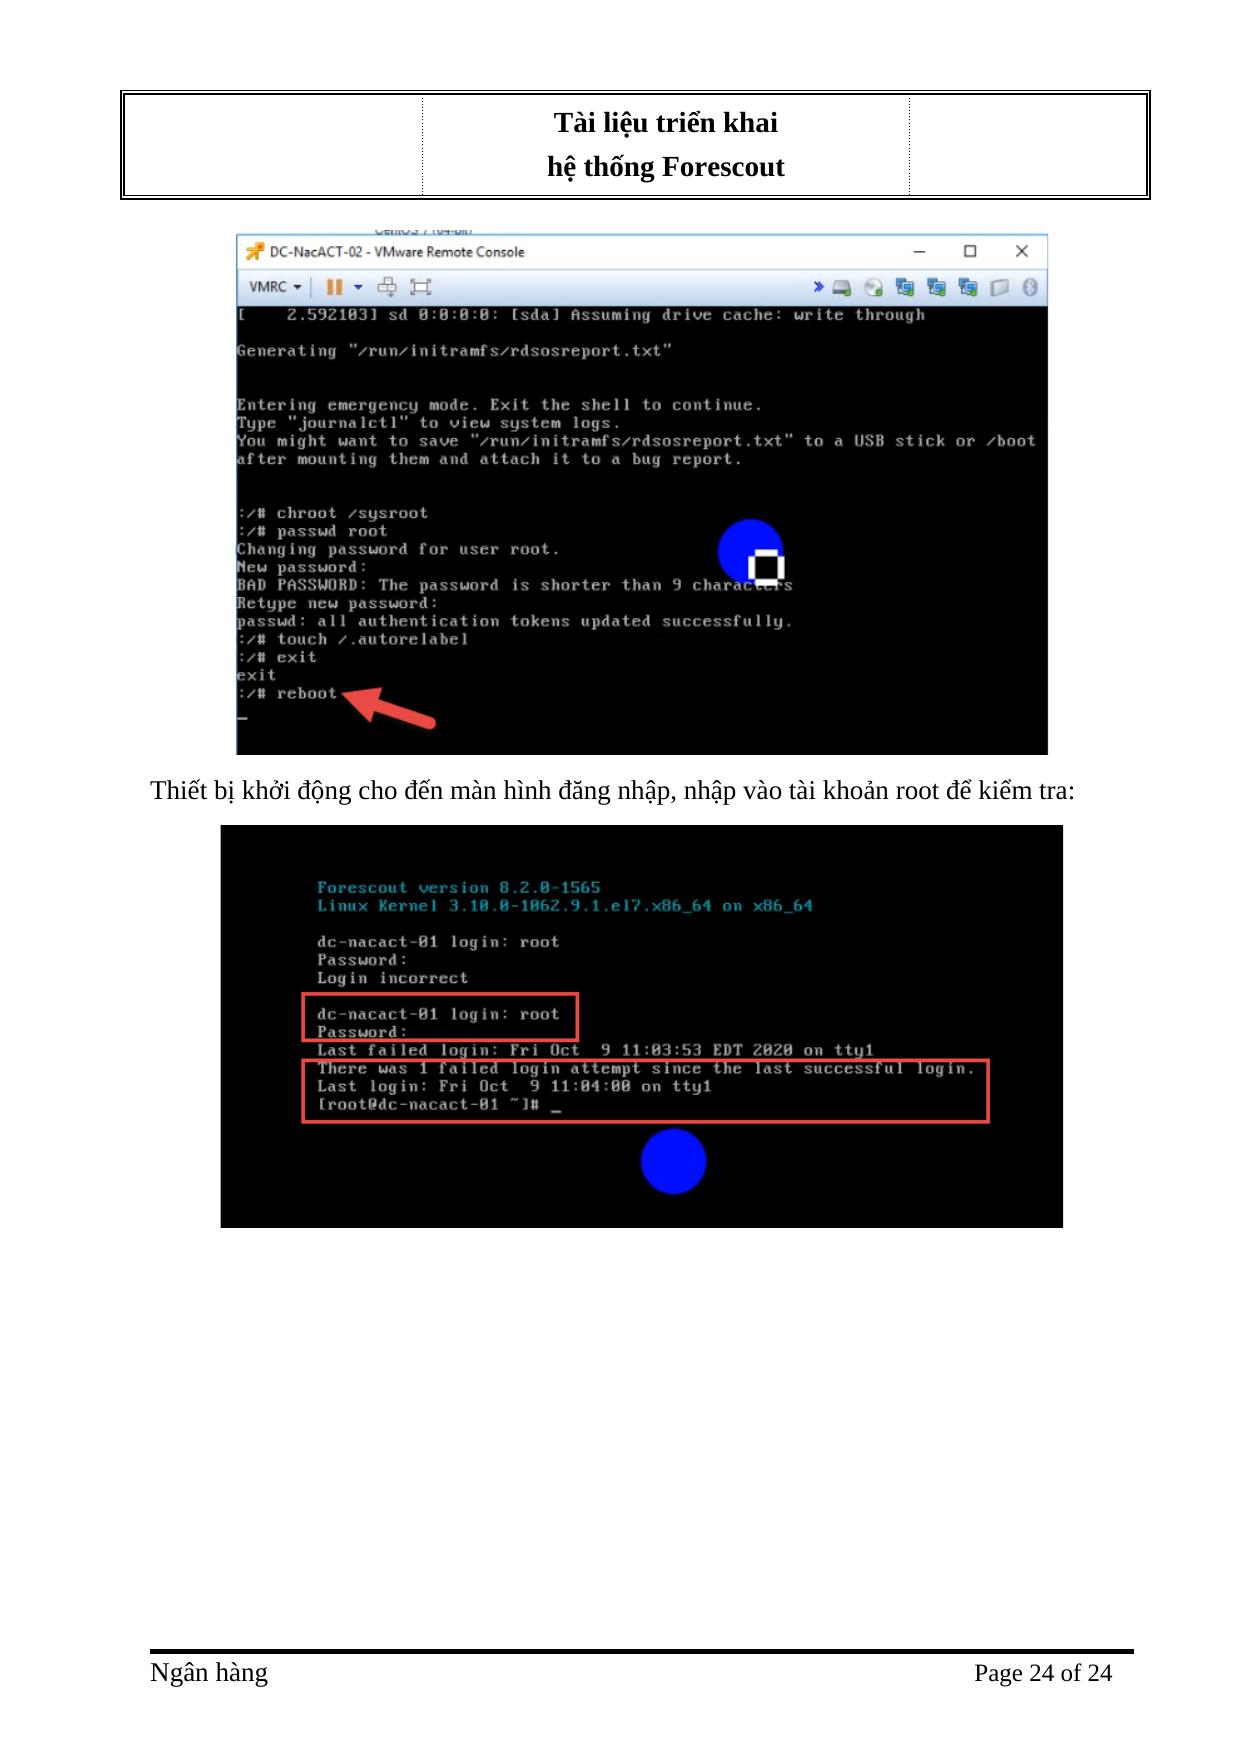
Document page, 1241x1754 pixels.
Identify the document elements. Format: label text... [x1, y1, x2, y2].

picture [220, 825, 1064, 1228]
text Thiết bị khởi động cho đến màn hình đăng nhập, nhập vào tài khoản root để kiểm tra: [150, 774, 1134, 805]
picture [235, 230, 1049, 755]
